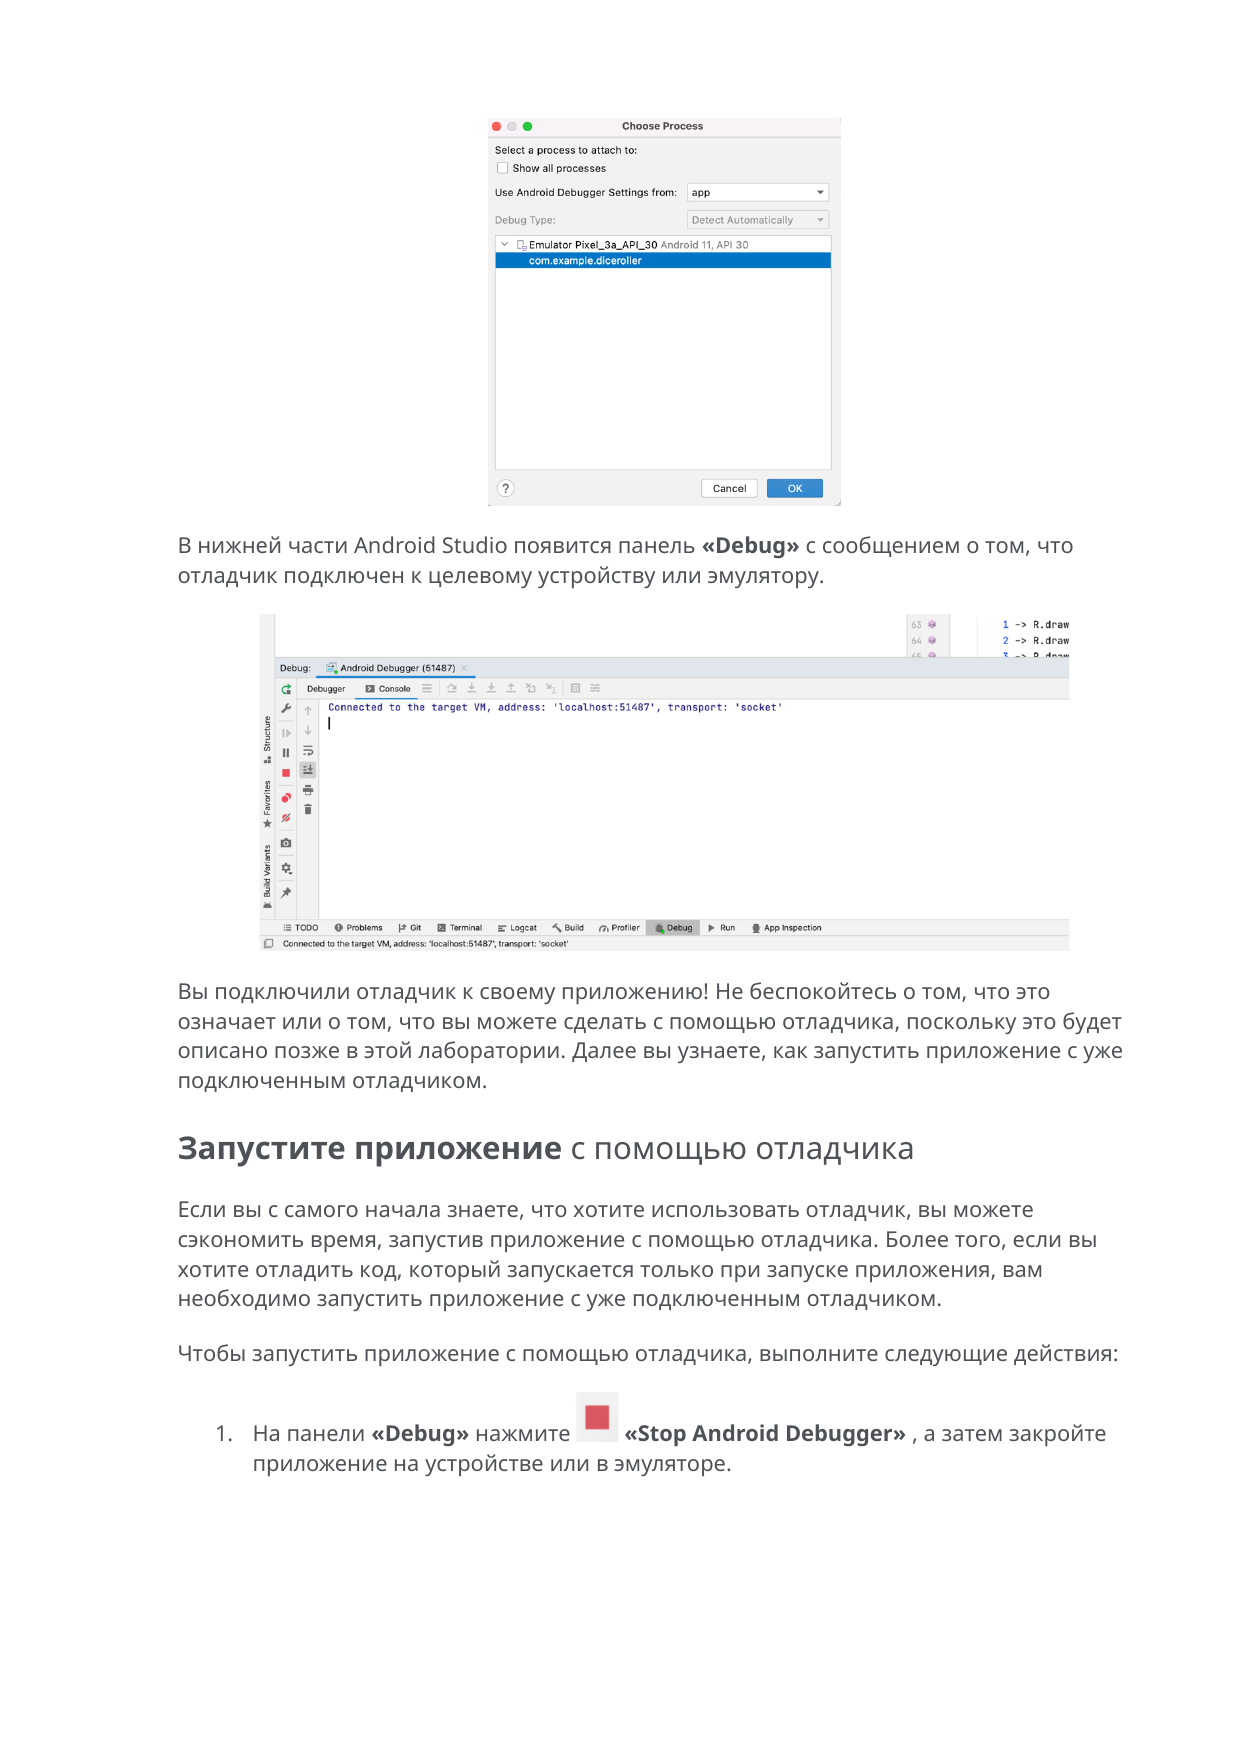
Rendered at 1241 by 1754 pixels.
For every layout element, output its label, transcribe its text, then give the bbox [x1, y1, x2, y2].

text В нижней части Android Studio появится панель «Debug» с сообщением о том, что отладчик подключен к целевому устройству или эмулятору. [177, 530, 1152, 590]
picture [576, 1392, 619, 1442]
text Если вы с самого начала знаете, что хотите использовать отладчик, вы можете сэкономить время, запустив приложение с помощью отладчика. Более того, если вы хотите отладить код, который запускается только при запуске приложения, вам необходимо запустить приложение с уже подключенным отладчиком. [177, 1194, 1152, 1313]
list На панели «Debug» нажмите «Stop Android Debugger» , а затем закройте приложение на устройстве или в эмуляторе. [215, 1393, 1152, 1478]
text Чтобы запустить приложение с помощью отладчика, выполните следующие действия: [177, 1338, 1152, 1368]
text Вы подключили отладчик к своему приложению! Не беспокойтесь о том, что это означает или о том, что вы можете сделать с помощью отладчика, поскольку это будет описано позже в этой лаборатории. Далее вы узнаете, как запустить приложение с уже подключенным отладчиком. [177, 976, 1152, 1095]
subtitle Запустите приложение с помощью отладчика [177, 1126, 1152, 1169]
picture [488, 118, 841, 506]
picture [259, 614, 1070, 951]
